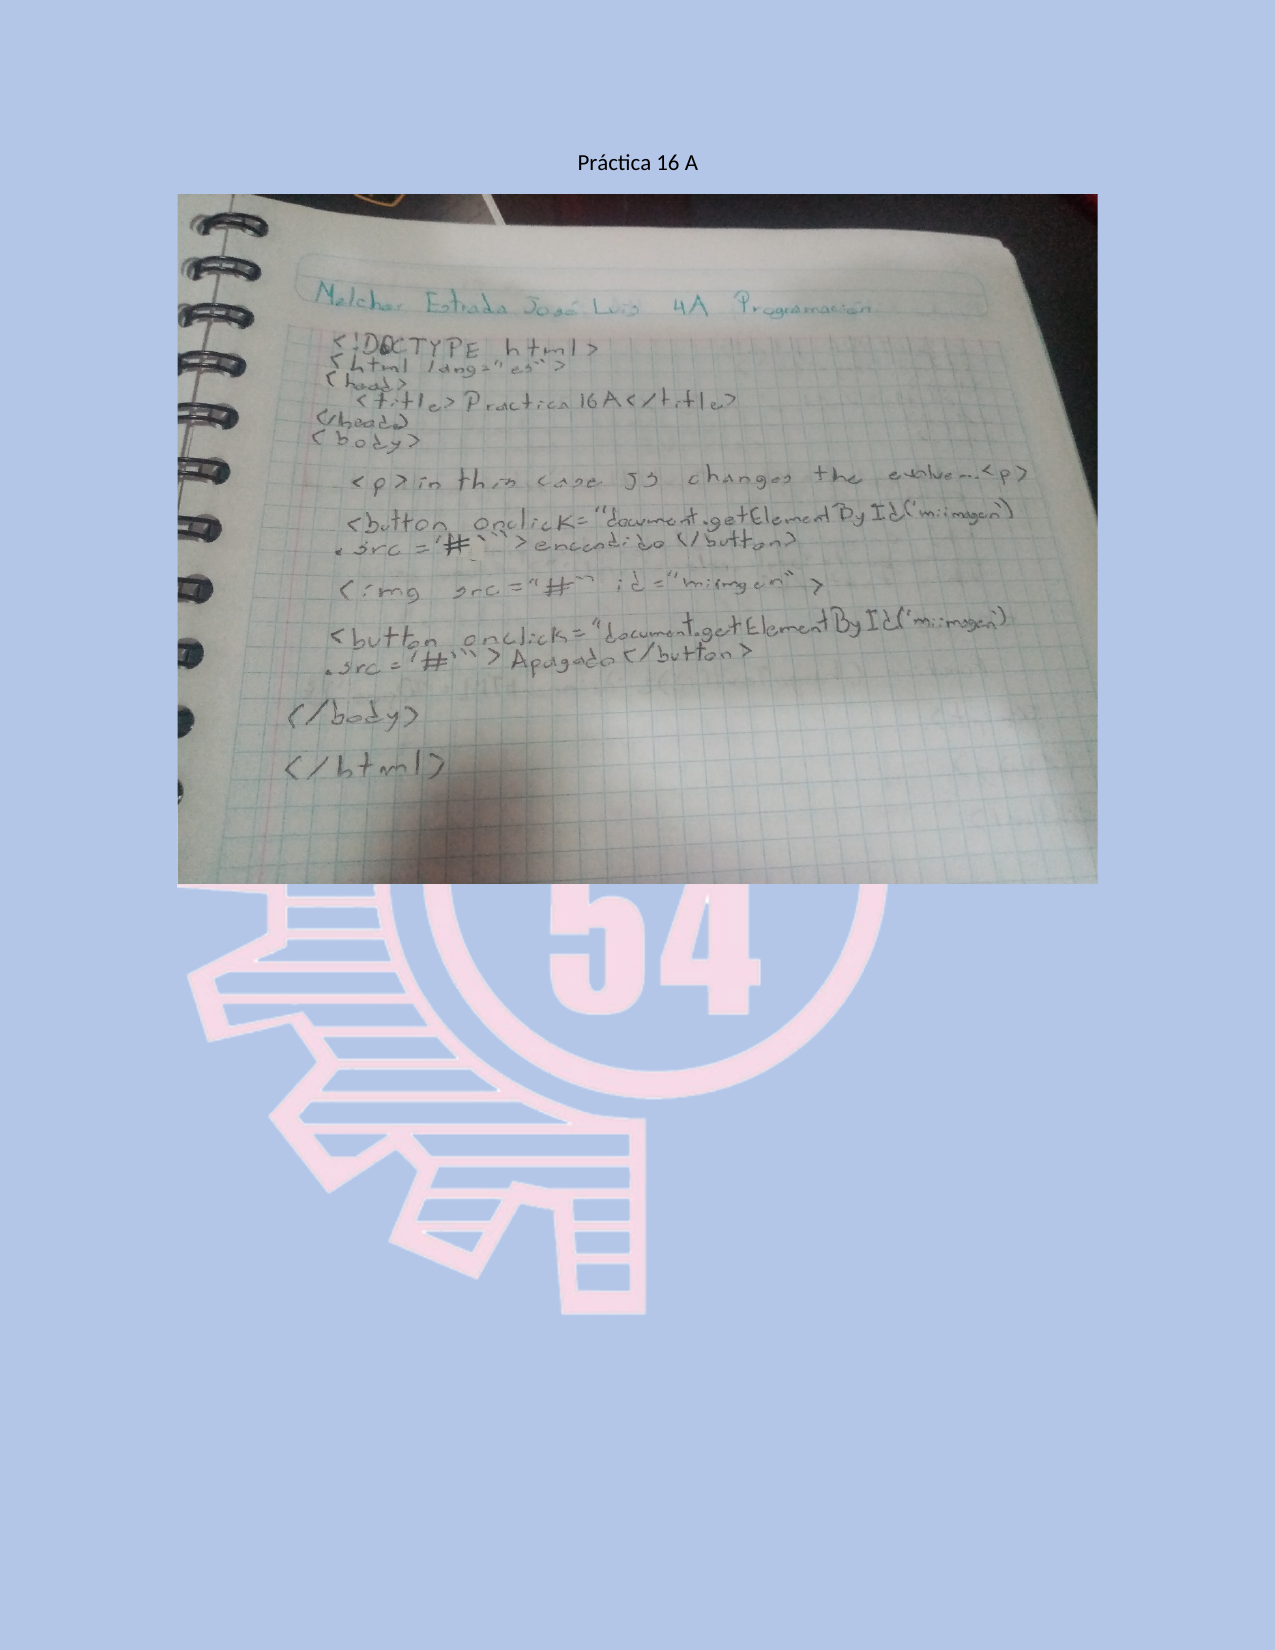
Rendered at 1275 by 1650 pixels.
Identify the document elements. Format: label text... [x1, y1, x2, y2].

text Práctica 16 A [177, 148, 1098, 176]
picture [177, 194, 1098, 884]
